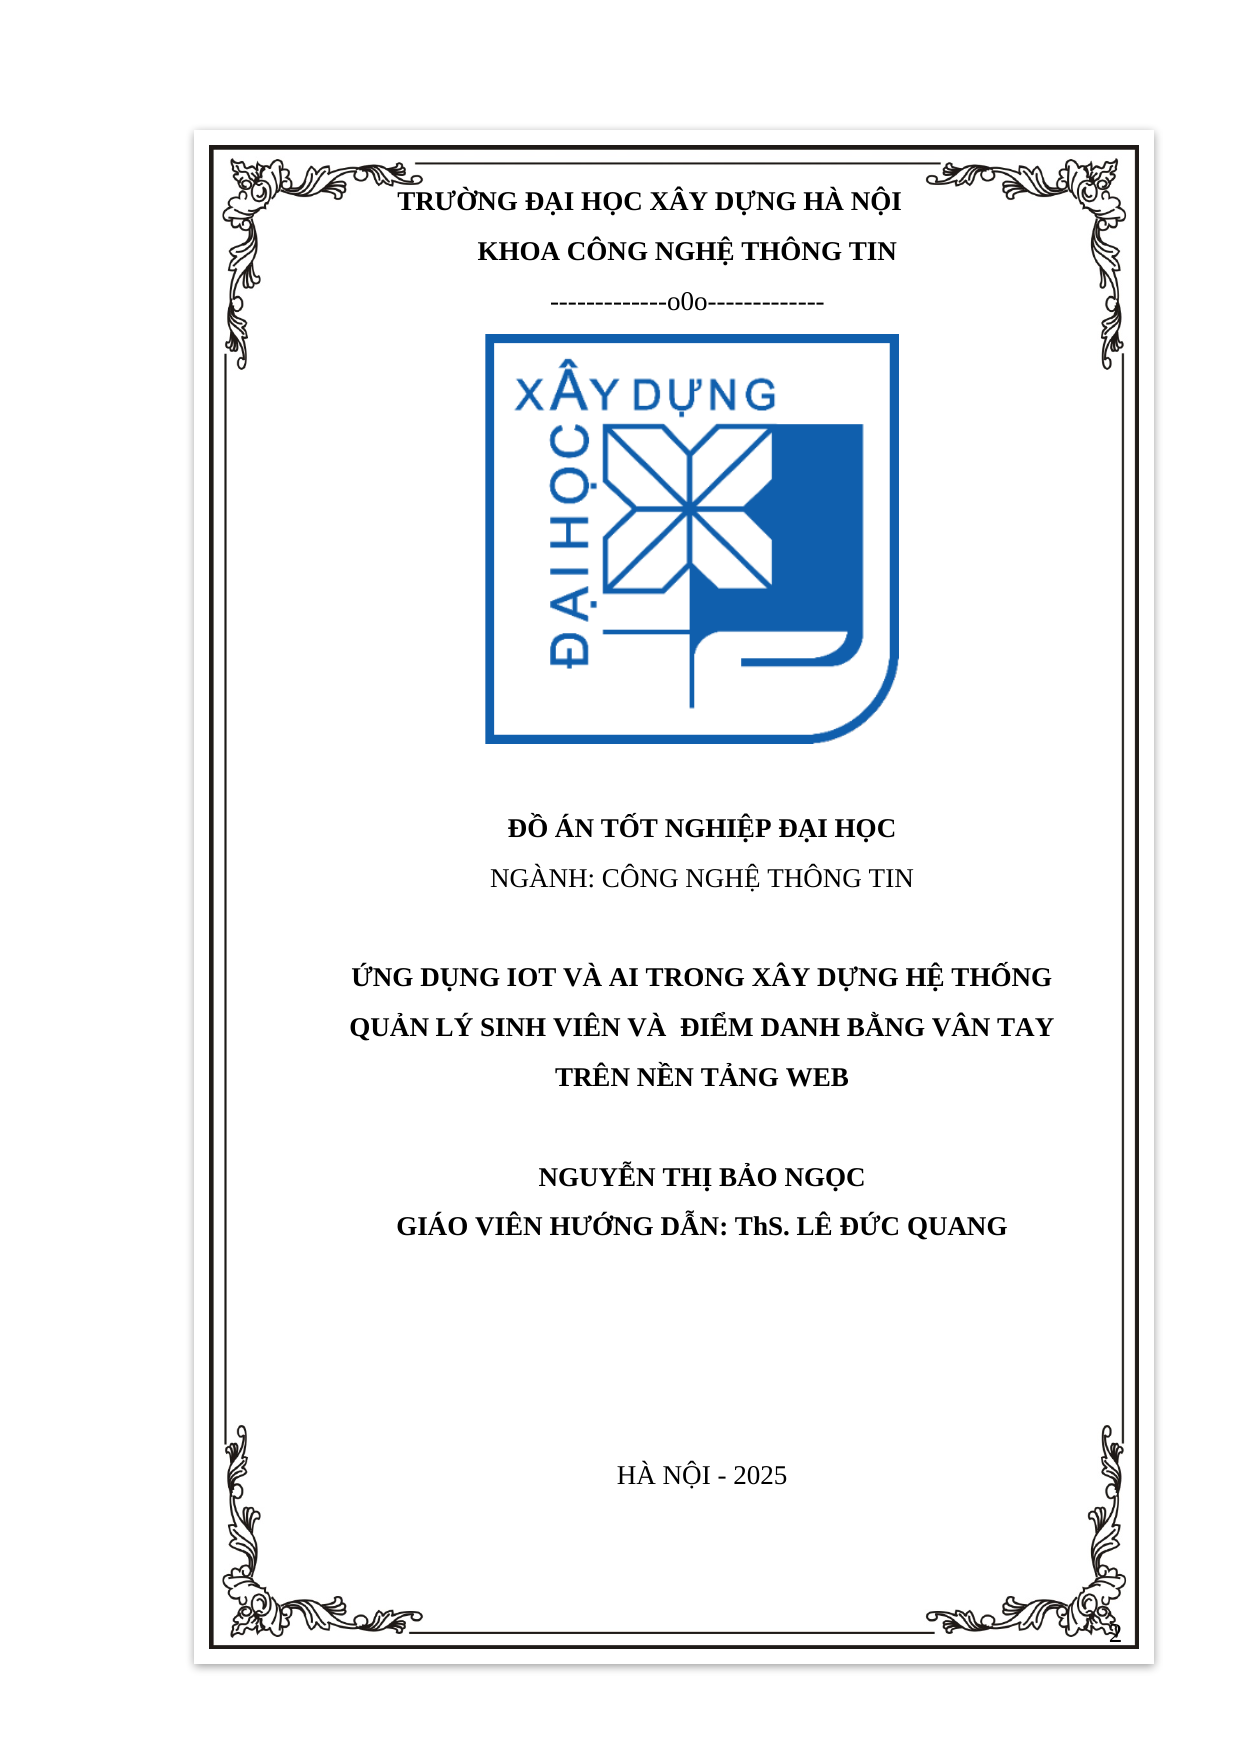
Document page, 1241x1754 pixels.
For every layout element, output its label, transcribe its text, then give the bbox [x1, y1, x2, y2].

text HÀ NỘI - 2025 [207, 1459, 1122, 1491]
text ĐỒ ÁN TỐT NGHIỆP ĐẠI HỌC [207, 812, 1122, 843]
text NGÀNH: CÔNG NGHỆ THÔNG TIN [207, 862, 1122, 893]
picture [209, 145, 1139, 1649]
text GIÁO VIÊN HƯỚNG DẪN: ThS. LÊ ĐỨC QUANG [207, 1211, 1122, 1242]
text TRƯỜNG ĐẠI HỌC XÂY DỰng Hà nội [177, 148, 1122, 216]
text QUẢN LÝ SINH VIÊN VÀ ĐIỂM DANH BẰNG VÂN TAY [207, 1011, 1122, 1042]
text -------------o0o------------- [177, 284, 1122, 316]
text KHOA CÔNG NGHỆ THÔNG TIN [177, 235, 1122, 266]
text NGUYỄN THỊ BẢO NGỌC [207, 1161, 1122, 1192]
text TRÊN NỀN TẢNG WEB [207, 1061, 1122, 1092]
text ỨNG DỤNG IOT VÀ AI TRONG XÂY DỰNG HỆ THỐNG [207, 962, 1122, 993]
